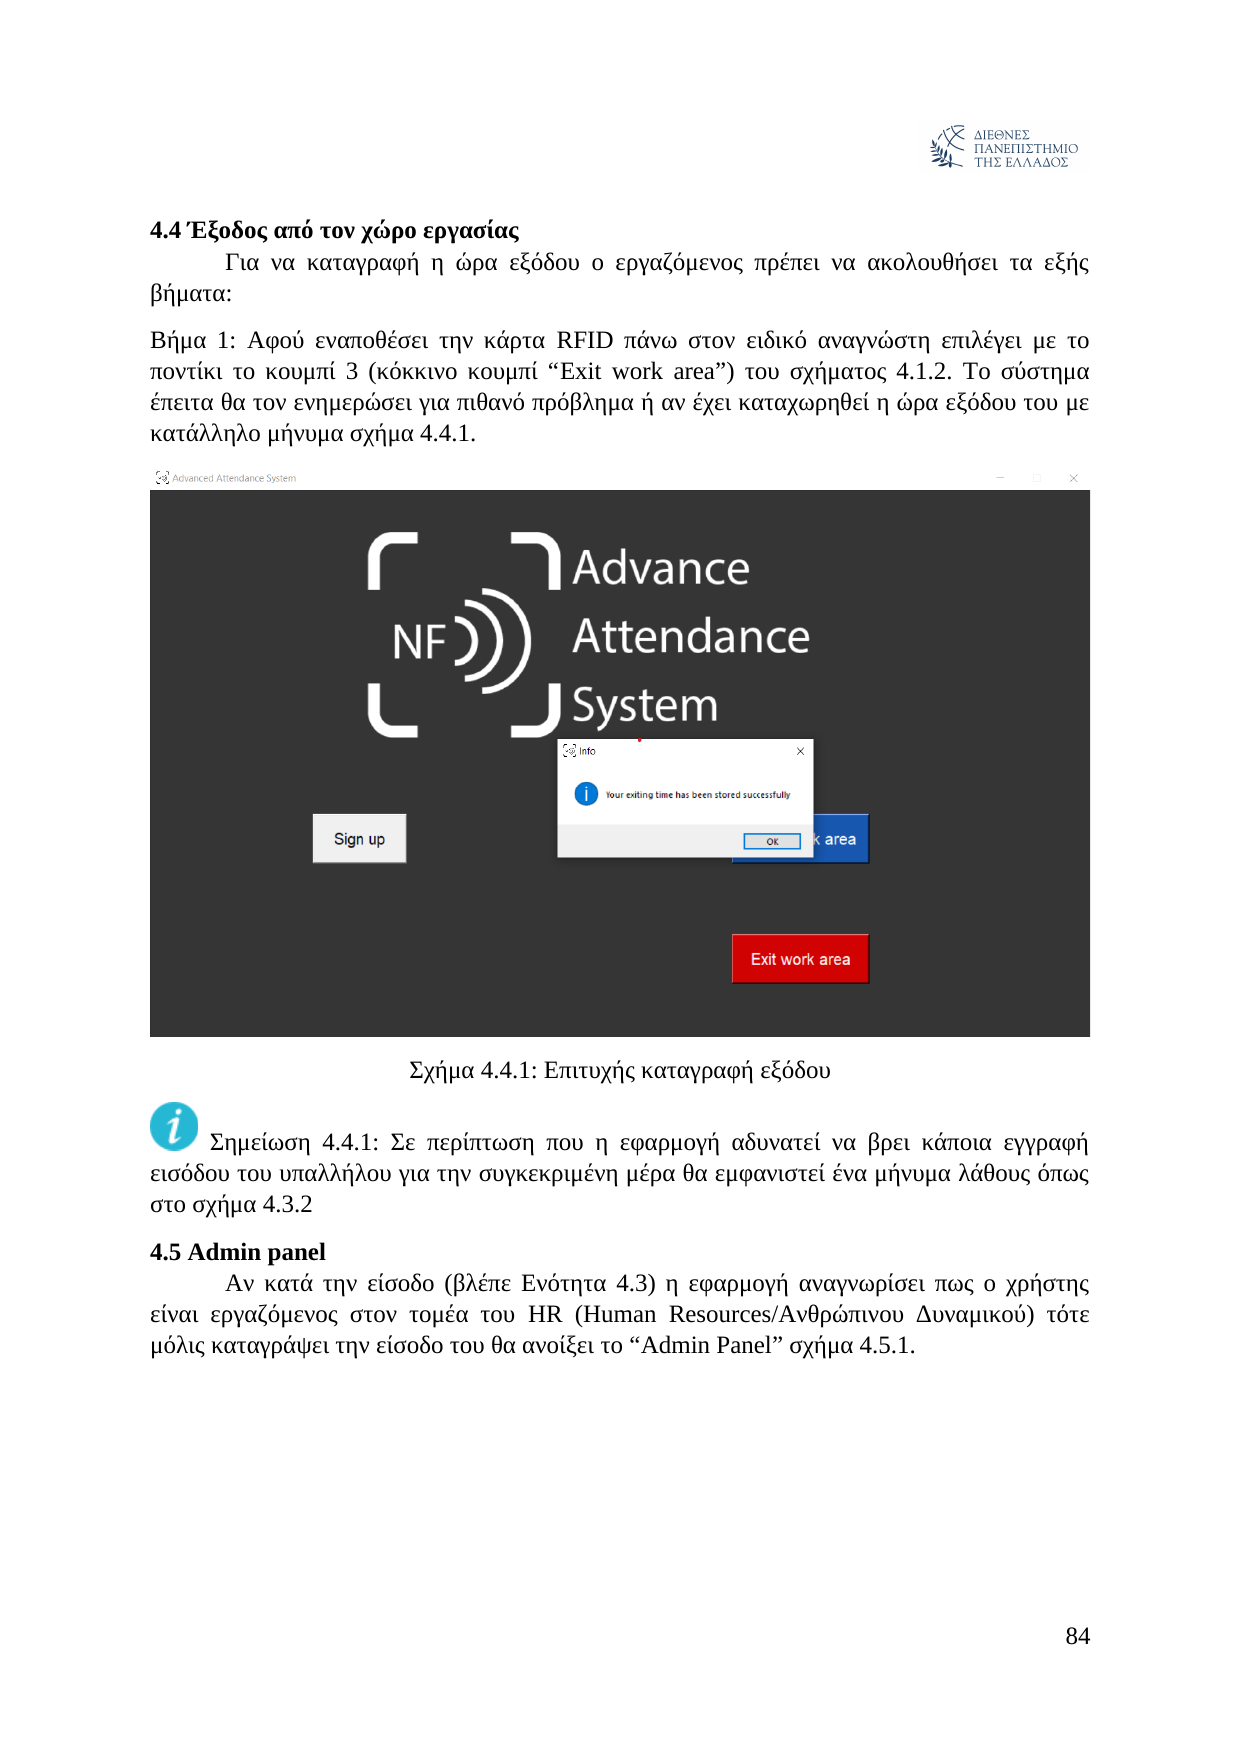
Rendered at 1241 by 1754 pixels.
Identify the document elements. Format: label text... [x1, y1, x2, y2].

text Αν κατά την είσοδο (βλέπε Ενότητα 4.3) η εφαρμογή αναγνωρίσει πως ο χρήστης είναι εργαζόμενος στον τομέα του HR (Human Resources/Ανθρώπινου Δυναμικού) τότε μόλις καταγράψει την είσοδο του θα ανοίξει το “Admin Panel” σχήμα 4.5.1. [150, 1268, 1090, 1359]
text Σημείωση 4.4.1: Σε περίπτωση που η εφαρμογή αδυνατεί να βρει κάποια εγγραφή εισόδου του υπαλλήλου για την συγκεκριμένη μέρα θα εμφανιστεί ένα μήνυμα λάθους όπως στο σχήμα 4.3.2 [150, 1103, 1090, 1218]
subtitle 4.5 Admin panel [150, 1237, 1090, 1266]
subtitle 4.4 Έξοδος από τον χώρο εργασίας [150, 216, 1090, 244]
text Σχήμα 4.4.1: Επιτυχής καταγραφή εξόδου [150, 1055, 1090, 1084]
picture [917, 120, 1091, 174]
text Βήμα 1: Αφού εναποθέσει την κάρτα RFID πάνω στον ειδικό αναγνώστη επιλέγει με το ποντίκι το κουμπί 3 (κόκκινο κουμπί “Exit work area”) του σχήματος 4.1.2. Το σύστημα έπειτα θα τον ενημερώσει για πιθανό πρόβλημα ή αν έχει καταχωρηθεί η ώρα εξόδου του με κατάλληλο μήνυμα σχήμα 4.4.1. [150, 325, 1090, 447]
picture [150, 1102, 198, 1151]
picture [150, 466, 1091, 1037]
text Για να καταγραφή η ώρα εξόδου ο εργαζόμενος πρέπει να ακολουθήσει τα εξής βήματα: [150, 247, 1090, 306]
